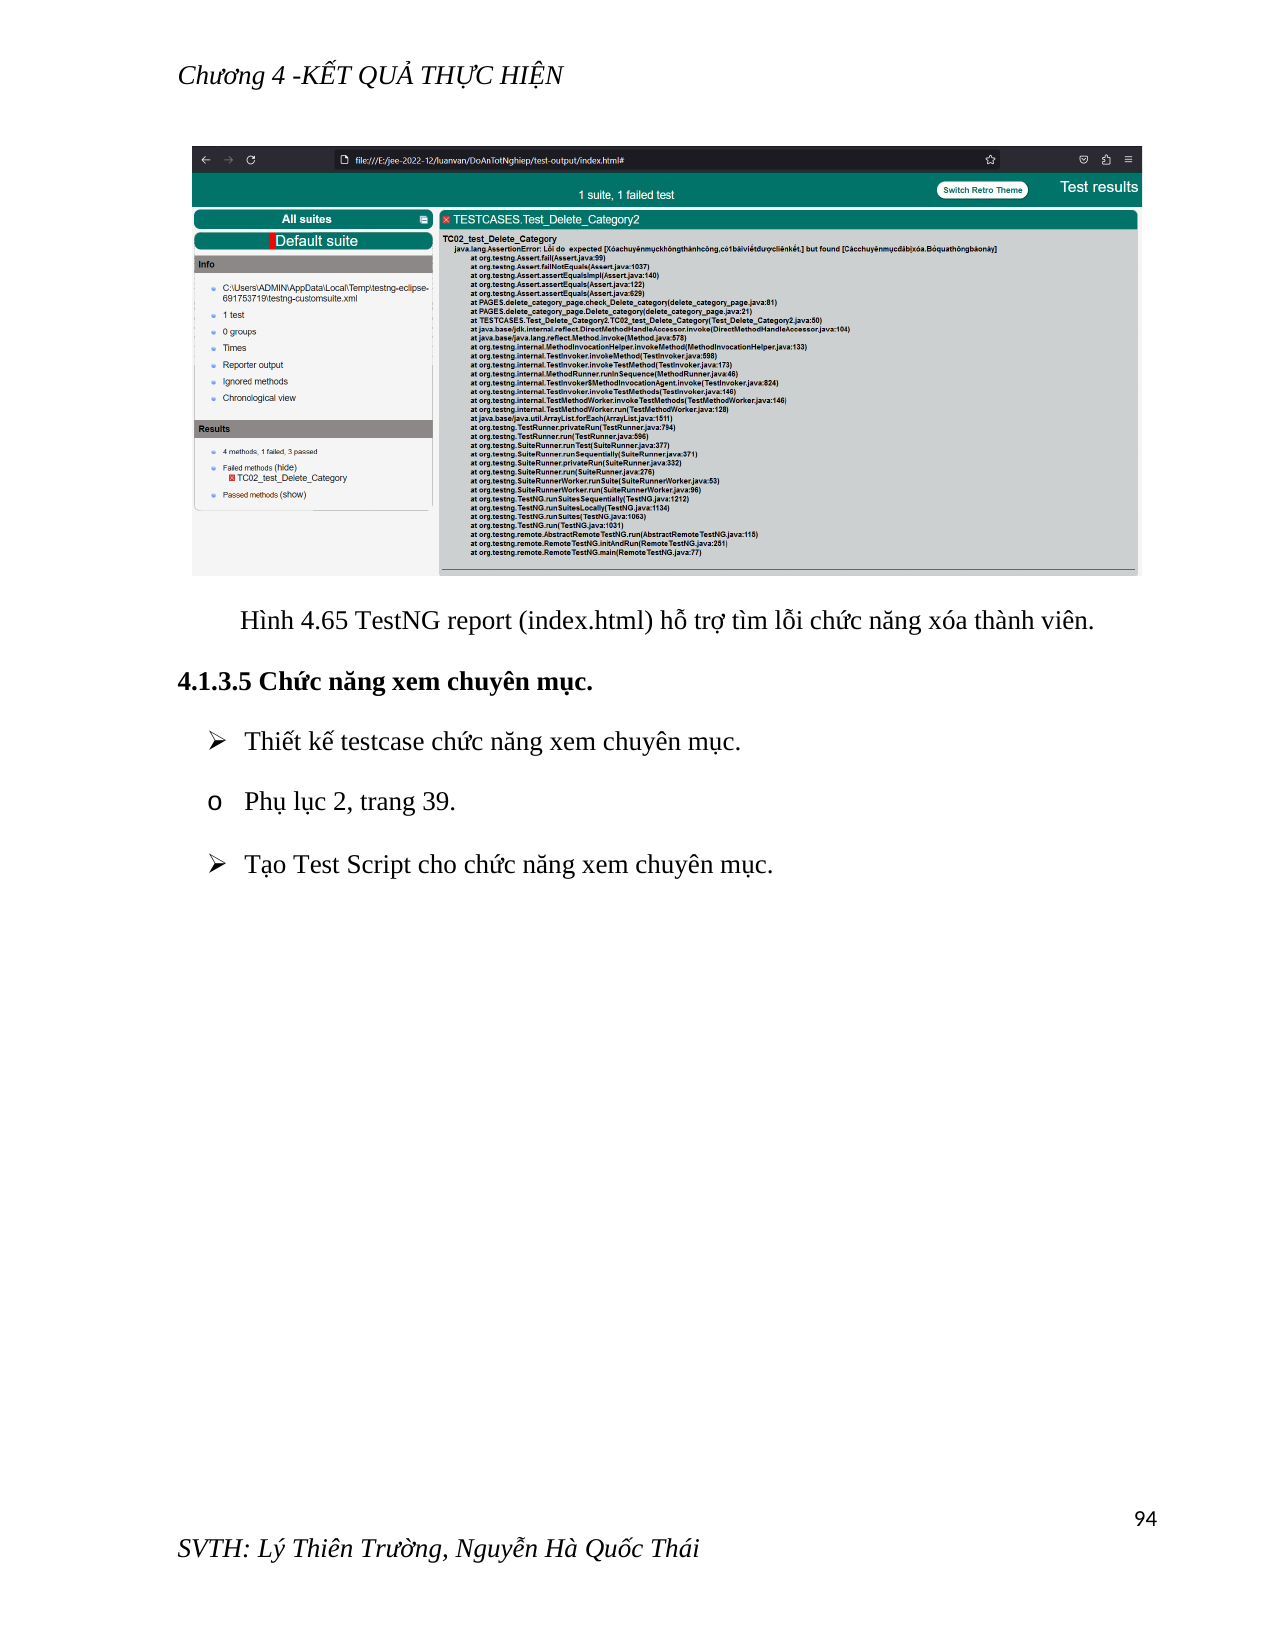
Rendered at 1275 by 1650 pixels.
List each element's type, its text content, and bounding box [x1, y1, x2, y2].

text 4.1.3.5 Chức năng xem chuyên mục. [177, 665, 1157, 696]
list Phụ lục 2, trang 39. [207, 786, 1157, 819]
text Hình 4.65 TestNG report (index.html) hỗ trợ tìm lỗi chức năng xóa thành viên. [177, 604, 1157, 636]
list Tạo Test Script cho chức năng xem chuyên mục. [207, 848, 1157, 879]
list Thiết kế testcase chức năng xem chuyên mục. [207, 725, 1157, 756]
picture [192, 146, 1143, 576]
